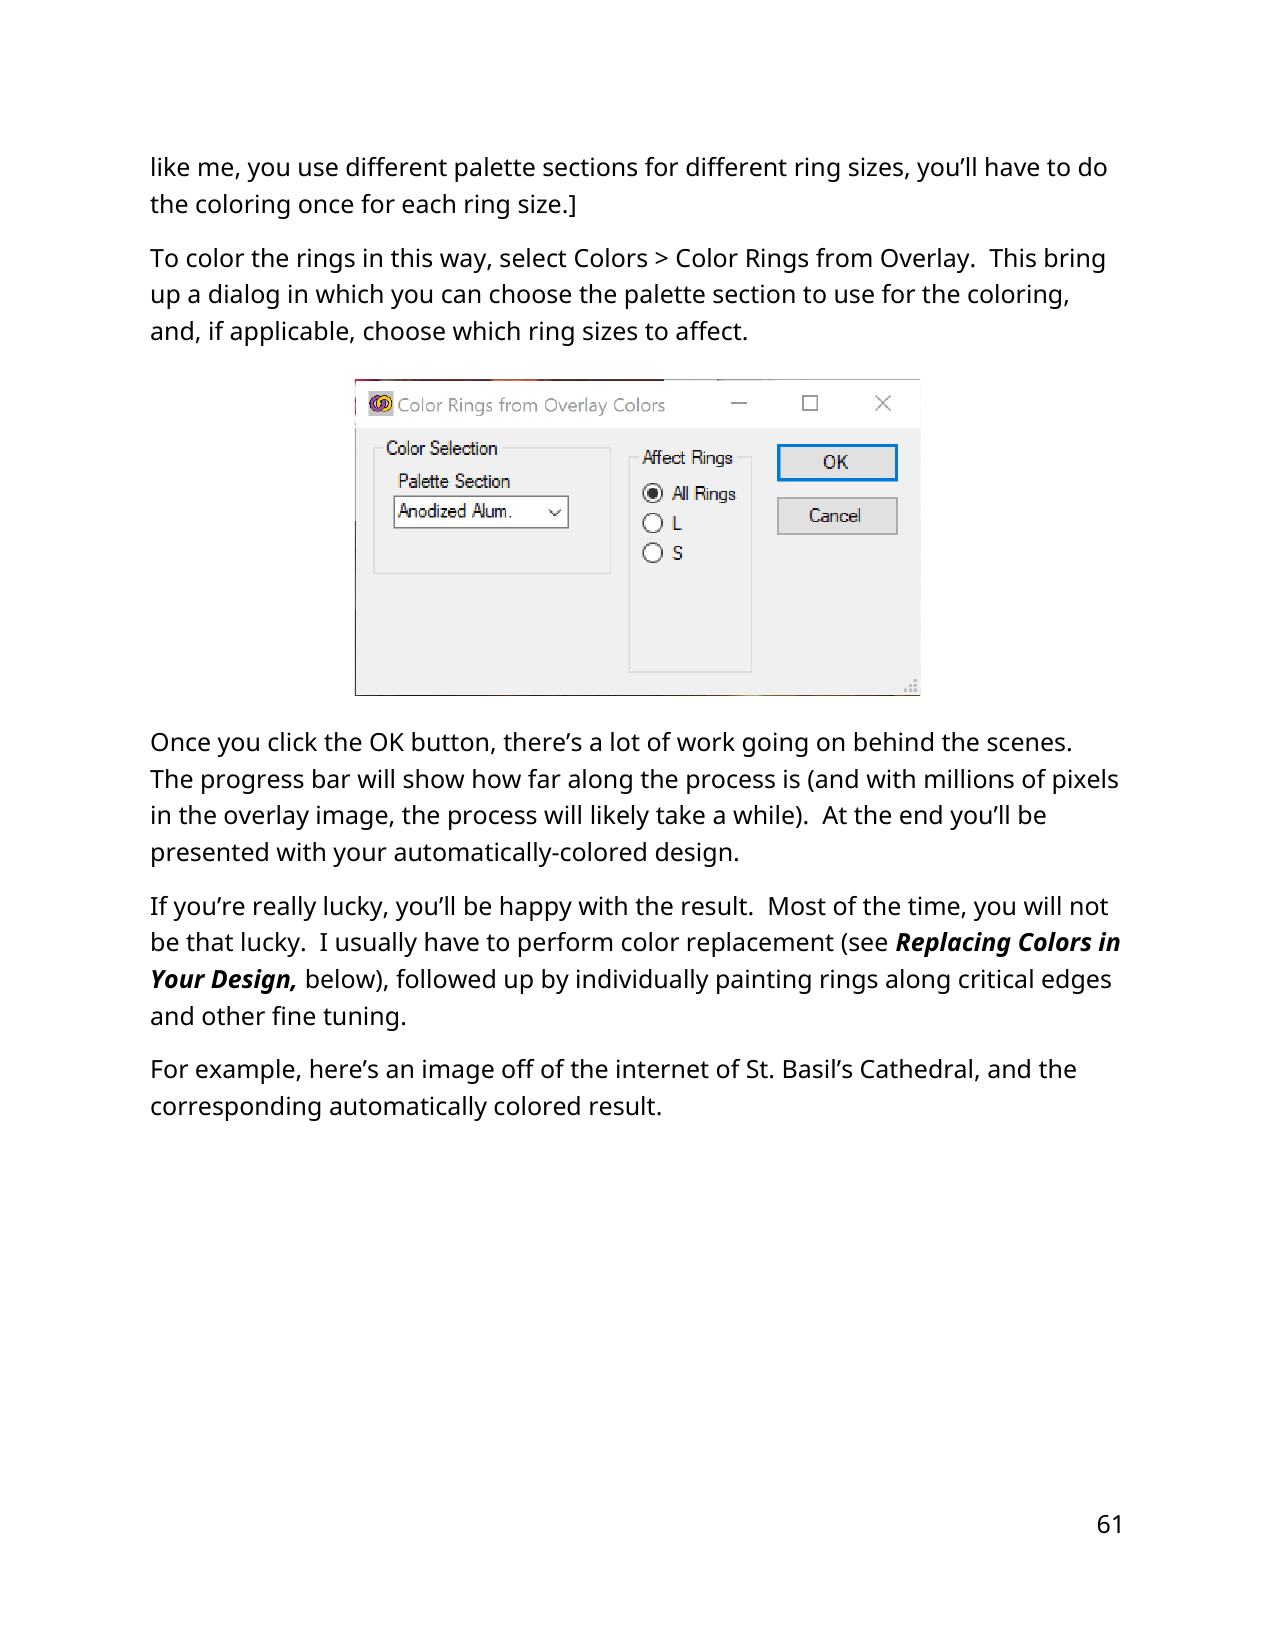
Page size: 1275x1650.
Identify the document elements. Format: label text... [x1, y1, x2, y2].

text If you’re really lucky, you’ll be happy with the result. Most of the time, you will not be that lucky. I usually have to perform color replacement (see Replacing Colors in Your Design, below), followed up by individually painting rings along critical edges and other fine tuning. [150, 888, 1125, 1033]
text To color the rings in this way, select Colors > Color Rings from Overlay. This bring up a dialog in which you can choose the palette section to use for the coloring, and, if applicable, choose which ring sizes to affect. [150, 240, 1125, 348]
picture [354, 379, 921, 696]
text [150, 150, 1125, 221]
text For example, here’s an image off of the internet of St. Basil’s Cathedral, and the corresponding automatically colored result. [150, 1052, 1125, 1123]
text Once you click the OK button, there’s a lot of work going on behind the scenes. The progress bar will show how far along the process is (and with millions of pixels in the overlay image, the process will likely take a while). At the end you’ll be presented with your automatically-colored design. [150, 724, 1125, 869]
